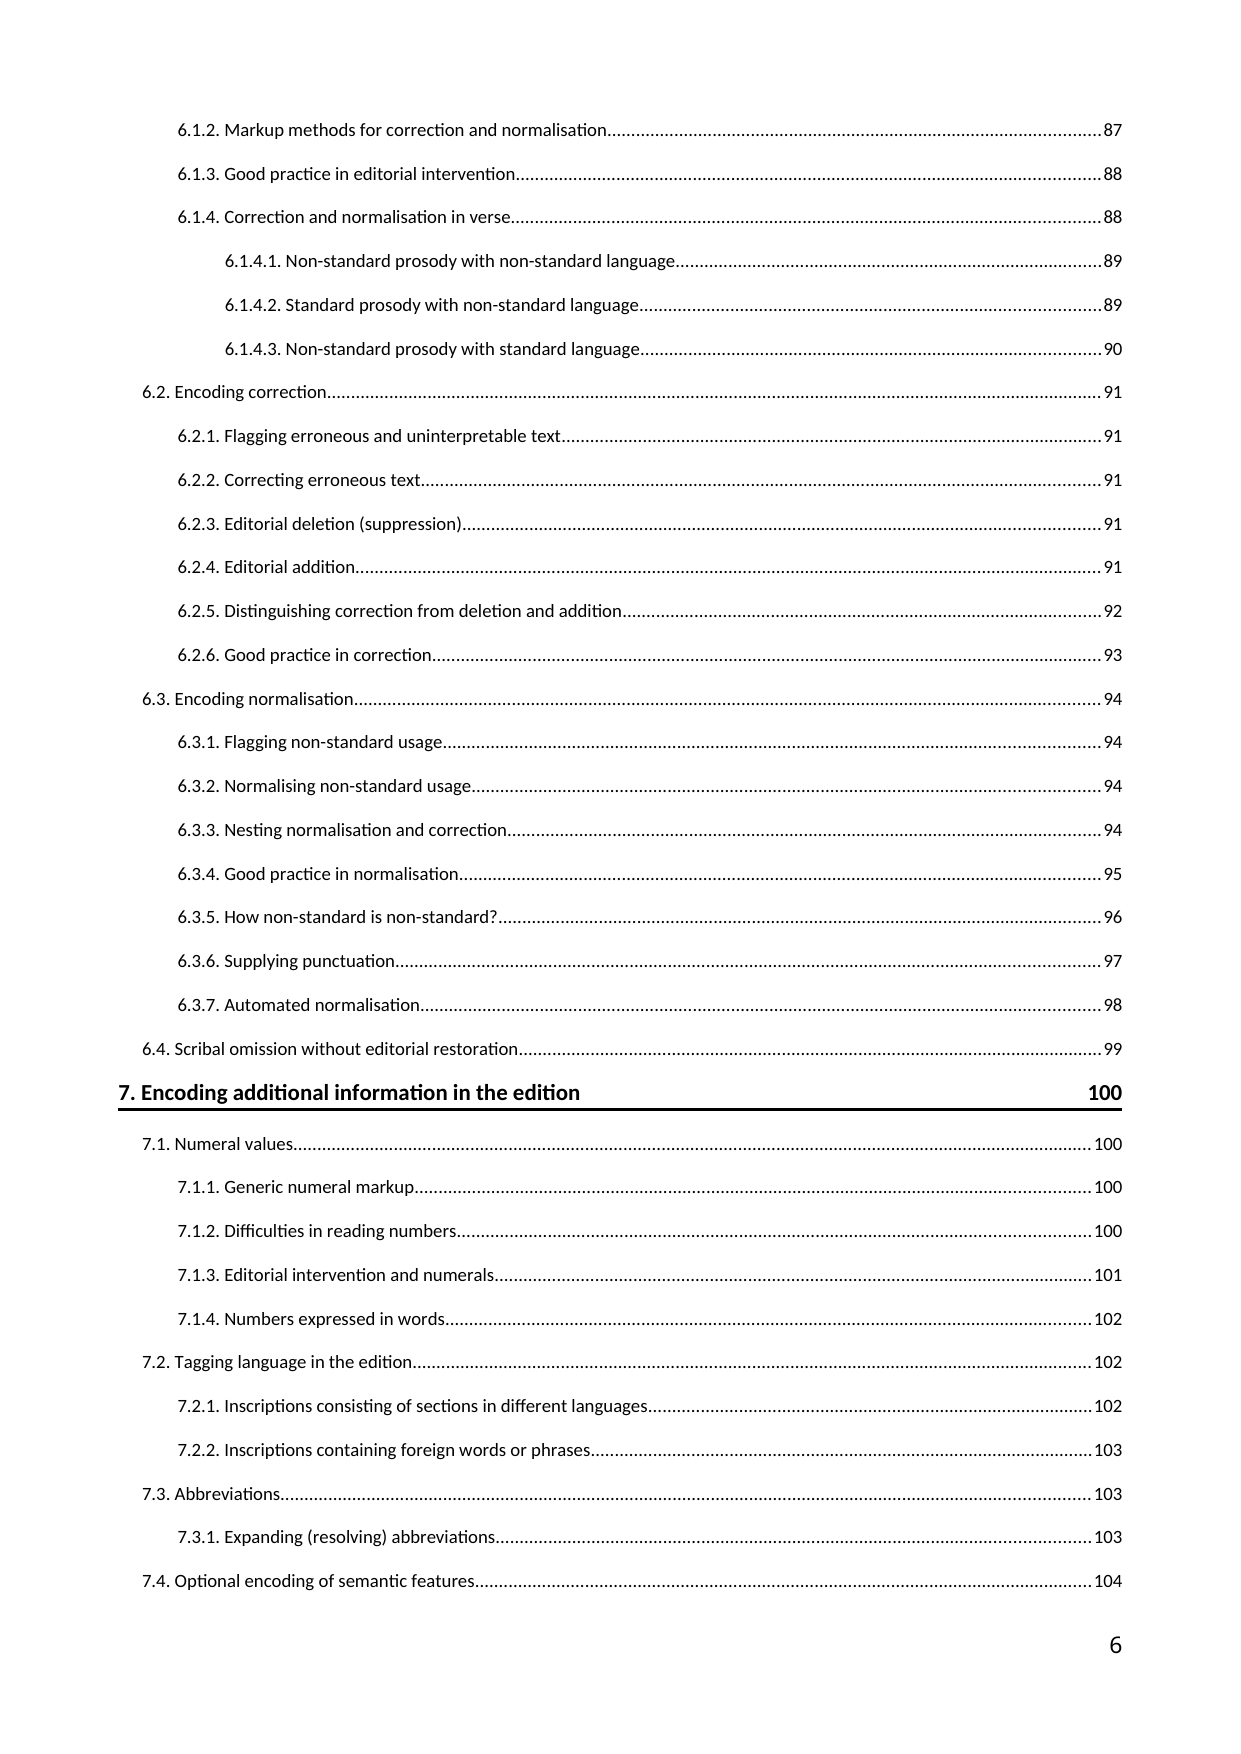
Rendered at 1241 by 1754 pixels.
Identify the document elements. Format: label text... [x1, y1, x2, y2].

text 6.1.4.1. Non-standard prosody with non-standard language 89 [224, 249, 1122, 272]
text 6.1.4.2. Standard prosody with non-standard language 89 [224, 293, 1122, 316]
text 7.1.3. Editorial intervention and numerals 101 [177, 1263, 1122, 1286]
text 6.2.2. Correcting erroneous text 91 [177, 468, 1122, 491]
text 7.2. Tagging language in the edition 102 [142, 1350, 1122, 1373]
text 6.3.1. Flagging non-standard usage 94 [177, 731, 1122, 753]
text 6.2.4. Editorial addition 91 [177, 556, 1122, 578]
text 6.3.5. How non-standard is non-standard? 96 [177, 906, 1122, 928]
text 6.1.2. Markup methods for correction and normalisation 87 [177, 118, 1122, 141]
text 6.3.3. Nesting normalisation and correction 94 [177, 818, 1122, 841]
text 6.2.6. Good practice in correction 93 [177, 643, 1122, 666]
text 6.4. Scribal omission without editorial restoration 99 [142, 1037, 1122, 1060]
text 7.1.4. Numbers expressed in words 102 [177, 1307, 1122, 1329]
text 7.1.2. Difficulties in reading numbers 100 [177, 1219, 1122, 1242]
text 7.4. Optional encoding of semantic features 104 [142, 1569, 1122, 1592]
text 7.1.1. Generic numeral markup 100 [177, 1175, 1122, 1198]
text 6.1.4. Correction and normalisation in verse 88 [177, 206, 1122, 228]
text 7.1. Numeral values 100 [142, 1132, 1122, 1154]
text 7. Encoding additional information in the edition 100 [118, 1081, 1122, 1108]
text 6.3.4. Good practice in normalisation 95 [177, 862, 1122, 885]
text 6.2.3. Editorial deletion (suppression) 91 [177, 512, 1122, 535]
text 6.3.6. Supplying punctuation 97 [177, 949, 1122, 972]
text 6.2.5. Distinguishing correction from deletion and addition 92 [177, 599, 1122, 622]
text 7.2.2. Inscriptions containing foreign words or phrases 103 [177, 1438, 1122, 1461]
text 6.1.3. Good practice in editorial intervention 88 [177, 162, 1122, 185]
text 6.3.7. Automated normalisation 98 [177, 993, 1122, 1016]
text 7.2.1. Inscriptions consisting of sections in different languages 102 [177, 1394, 1122, 1417]
text 6.2.1. Flagging erroneous and uninterpretable text 91 [177, 424, 1122, 447]
text 6.1.4.3. Non-standard prosody with standard language 90 [224, 337, 1122, 360]
text 6.3. Encoding normalisation 94 [142, 687, 1122, 710]
text 6.3.2. Normalising non-standard usage 94 [177, 774, 1122, 797]
text 7.3.1. Expanding (resolving) abbreviations 103 [177, 1525, 1122, 1548]
text 7.3. Abbreviations 103 [142, 1482, 1122, 1504]
text 6.2. Encoding correction 91 [142, 381, 1122, 403]
